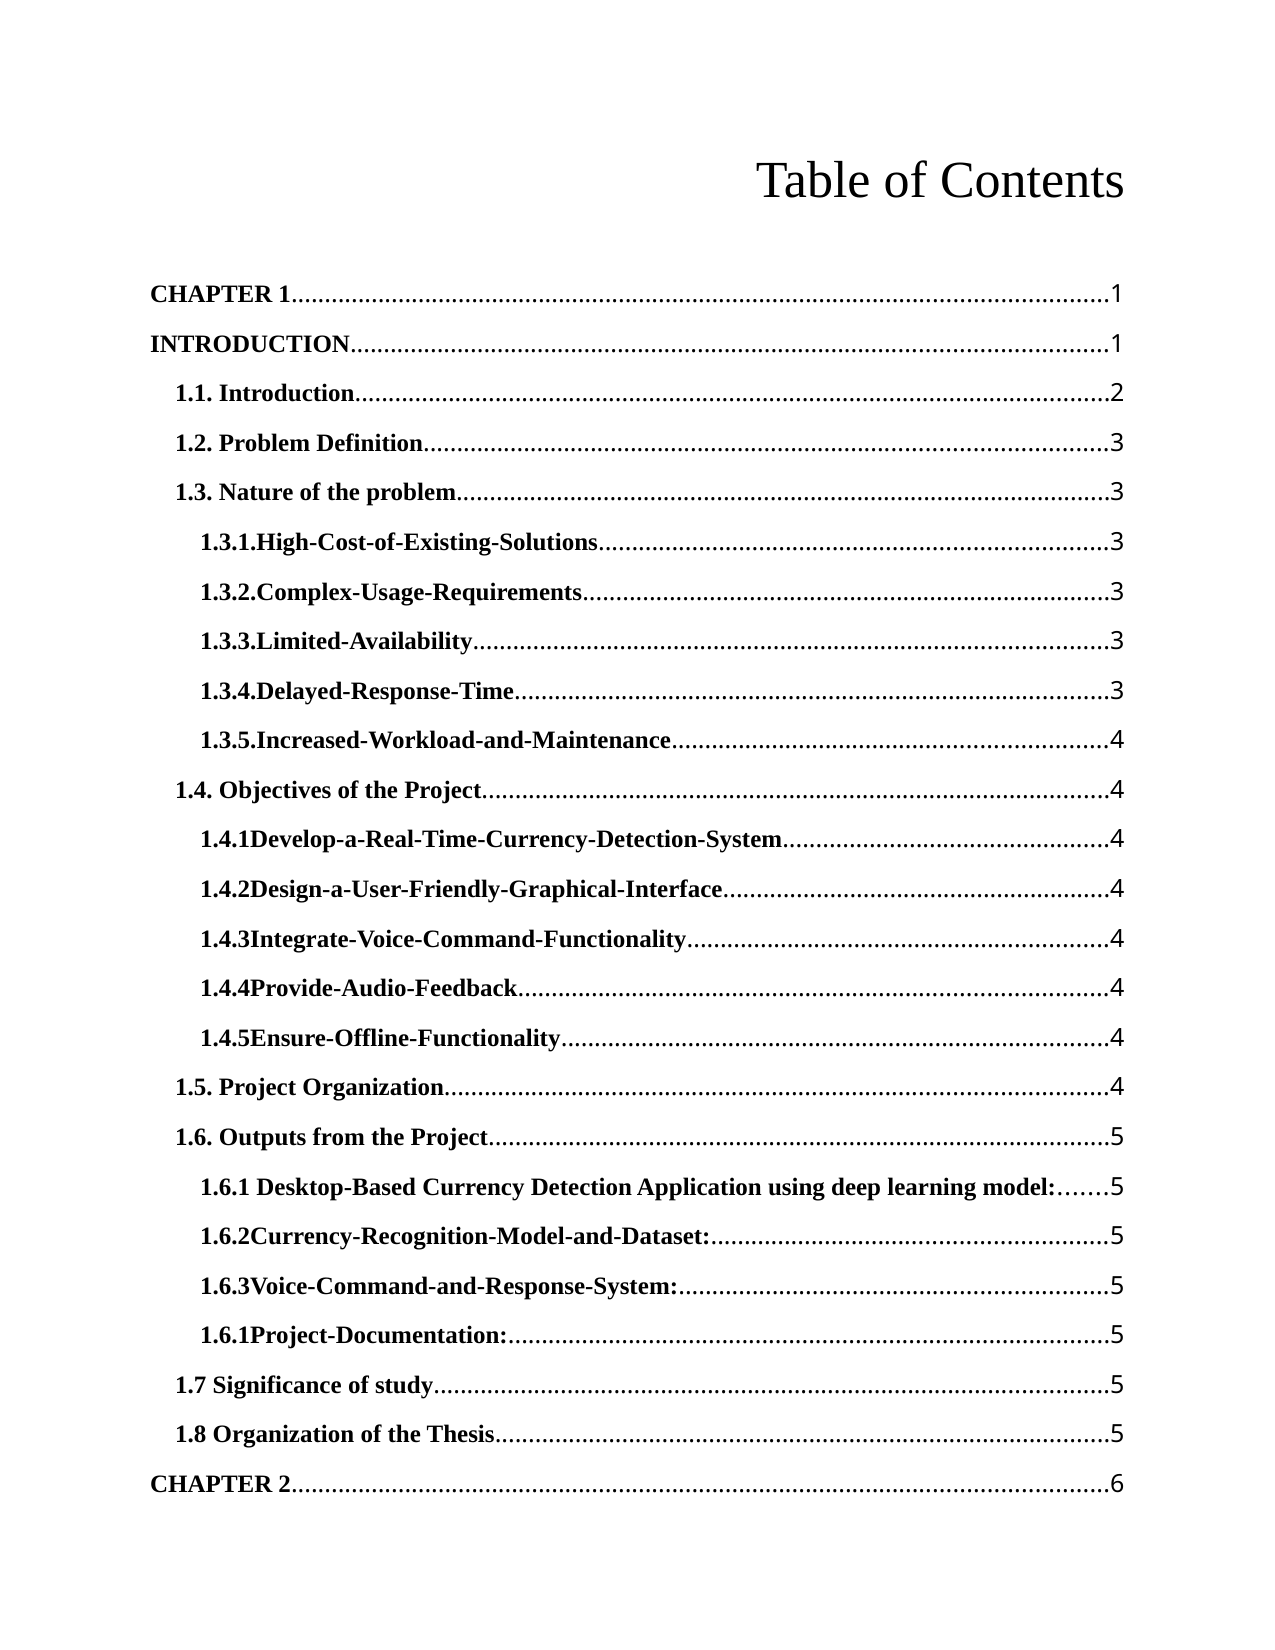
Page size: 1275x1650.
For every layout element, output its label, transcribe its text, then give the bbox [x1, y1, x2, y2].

text Table of Contents [150, 150, 1125, 209]
